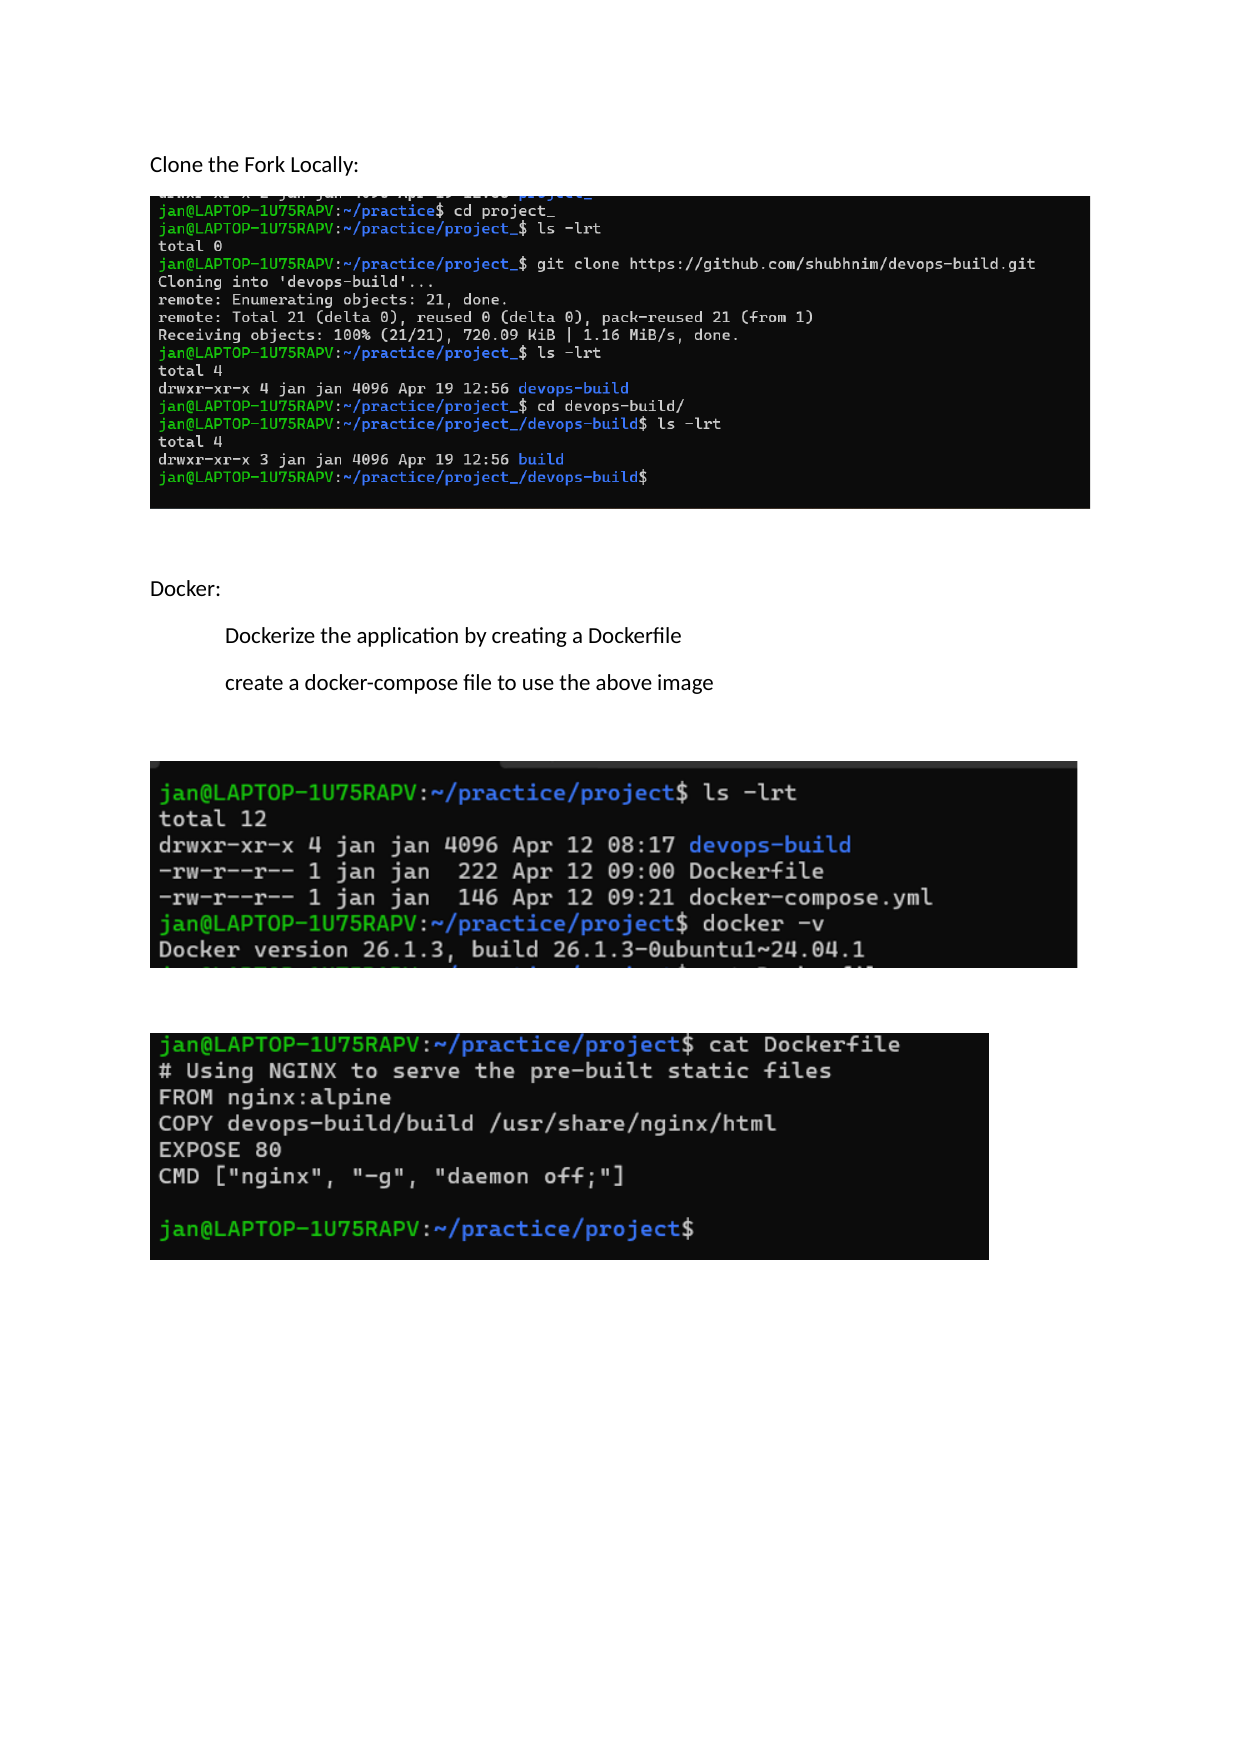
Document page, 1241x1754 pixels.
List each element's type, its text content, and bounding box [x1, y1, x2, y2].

picture [150, 761, 1078, 968]
text Dockerize the application by creating a Dockerfile [150, 621, 1090, 649]
text Clone the Fork Locally: [150, 150, 1090, 178]
picture [150, 1033, 989, 1260]
text Docker: [150, 574, 1090, 602]
text create a docker-compose file to use the above image [150, 668, 1090, 696]
picture [150, 196, 1091, 509]
